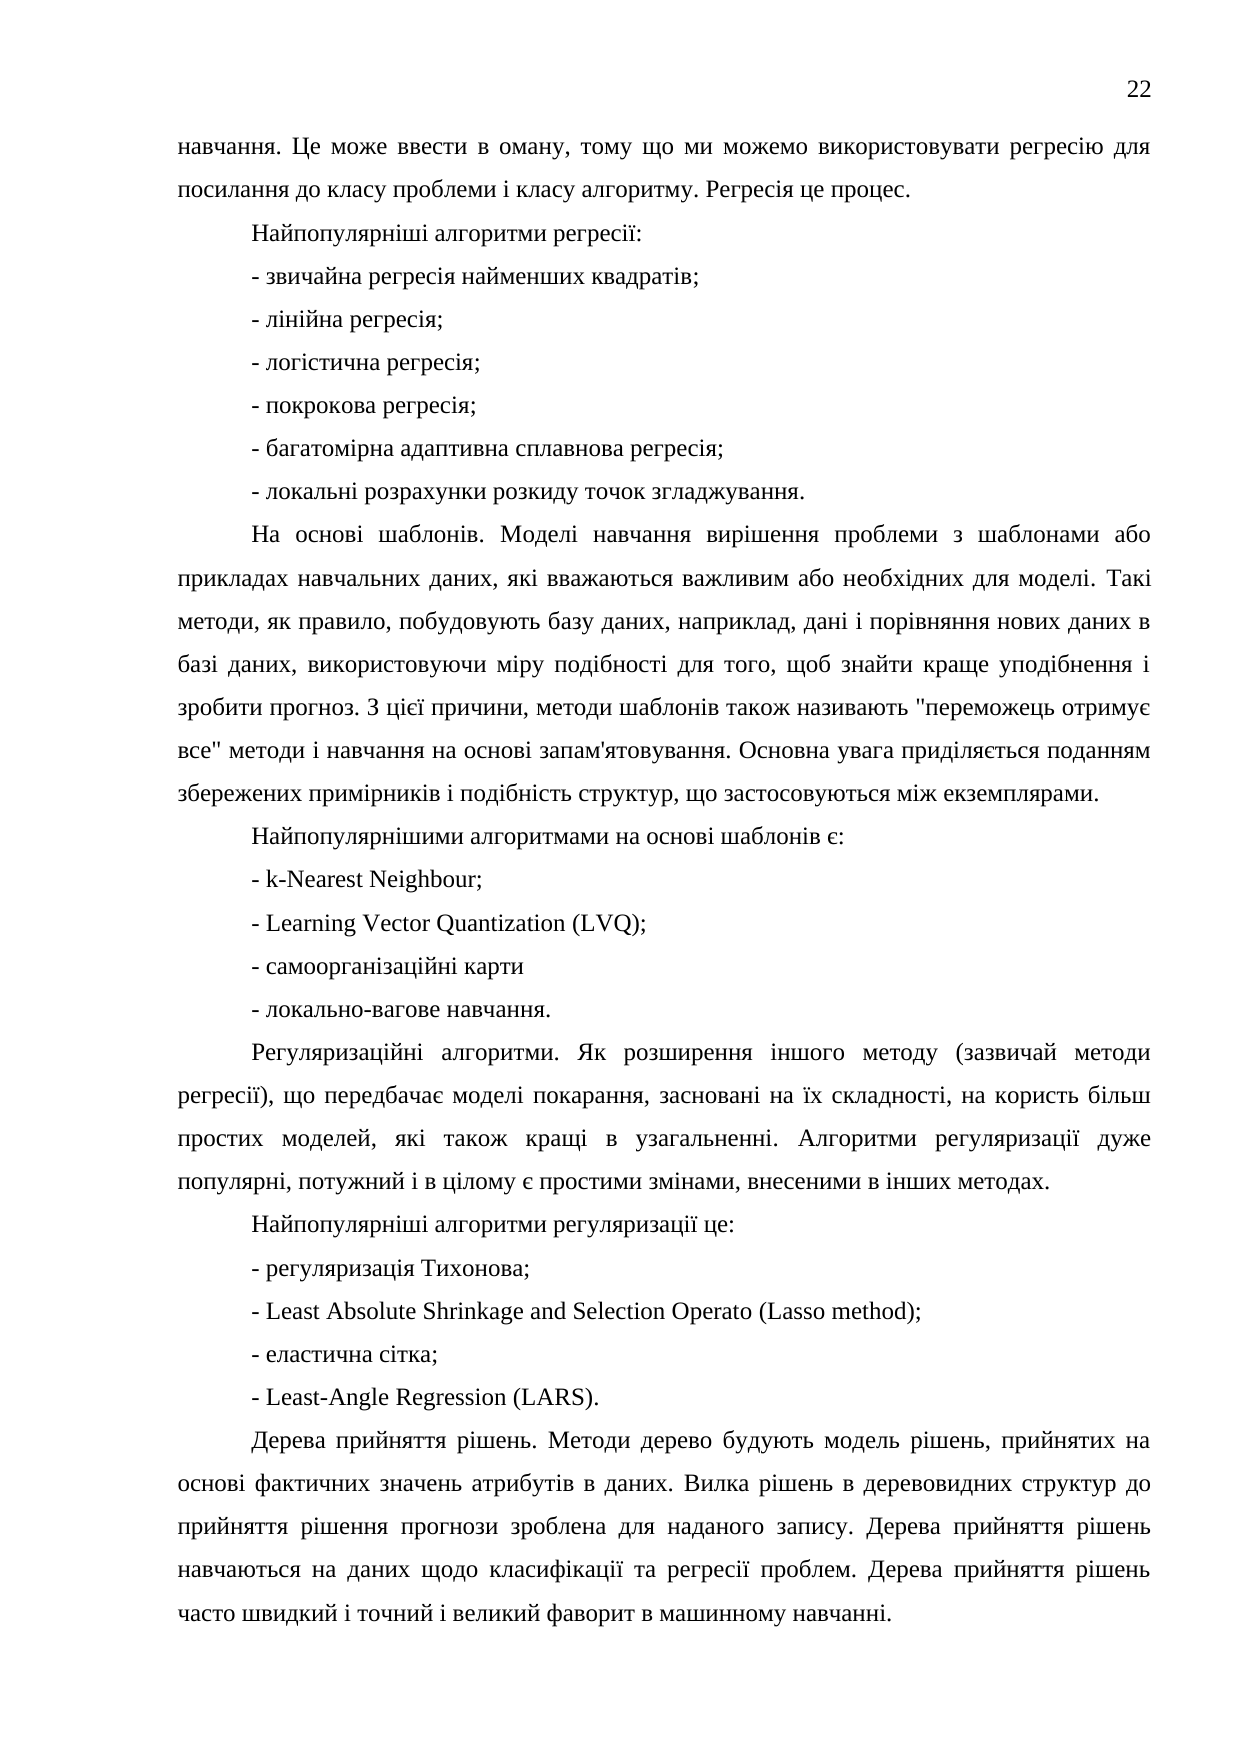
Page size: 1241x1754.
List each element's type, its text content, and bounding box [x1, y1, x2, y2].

text Найпопулярніші алгоритми регуляризації це: [177, 1209, 1152, 1238]
text - покрокова регресія; [177, 390, 1152, 419]
text Найпопулярніші алгоритми регресії: [177, 218, 1152, 246]
text - регуляризація Тихонова; [177, 1253, 1152, 1281]
text - багатомірна адаптивна сплавнова регресія; [177, 433, 1152, 462]
text - лінійна регресія; [177, 304, 1152, 333]
text Регуляризаційні алгоритми. Як розширення іншого методу (зазвичай методи регресії), що передбачає моделі покарання, засновані на їх складності, на користь більш простих моделей, які також кращі в узагальненні. Алгоритми регуляризації дуже популярні, потужний і в цілому є простими змінами, внесеними в інших методах. [177, 1037, 1152, 1195]
text - Learning Vector Quantization (LVQ); [177, 908, 1152, 936]
text Найпопулярнішими алгоритмами на основі шаблонів є: [177, 821, 1152, 850]
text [177, 131, 1152, 203]
text - Least-Angle Regression (LARS). [177, 1382, 1152, 1411]
text - самоорганізаційні карти [177, 951, 1152, 979]
text - логістична регресія; [177, 347, 1152, 376]
text - локально-вагове навчання. [177, 994, 1152, 1023]
text - Least Absolute Shrinkage and Selection Operato (Lasso method); [177, 1296, 1152, 1324]
text - локальні розрахунки розкиду точок згладжування. [177, 476, 1152, 505]
text Дерева прийняття рішень. Методи дерево будують модель рішень, прийнятих на основі фактичних значень атрибутів в даних. Вилка рішень в деревовидних структур до прийняття рішення прогнози зроблена для наданого запису. Дерева прийняття рішень навчаються на даних щодо класифікації та регресії проблем. Дерева прийняття рішень часто швидкий і точний і великий фаворит в машинному навчанні. [177, 1425, 1152, 1626]
text На основі шаблонів. Моделі навчання вирішення проблеми з шаблонами або прикладах навчальних даних, які вважаються важливим або необхідних для моделі. Такі методи, як правило, побудовують базу даних, наприклад, дані і порівняння нових даних в базі даних, використовуючи міру подібності для того, щоб знайти краще уподібнення і зробити прогноз. З цієї причини, методи шаблонів також називають "переможець отримує все" методи і навчання на основі запам'ятовування. Основна увага приділяється поданням збережених примірників і подібність структур, що застосовуються між екземплярами. [177, 519, 1152, 807]
text - k-Nearest Neighbour; [177, 864, 1152, 893]
text - еластична сітка; [177, 1339, 1152, 1368]
text - звичайна регресія найменших квадратів; [177, 261, 1152, 289]
